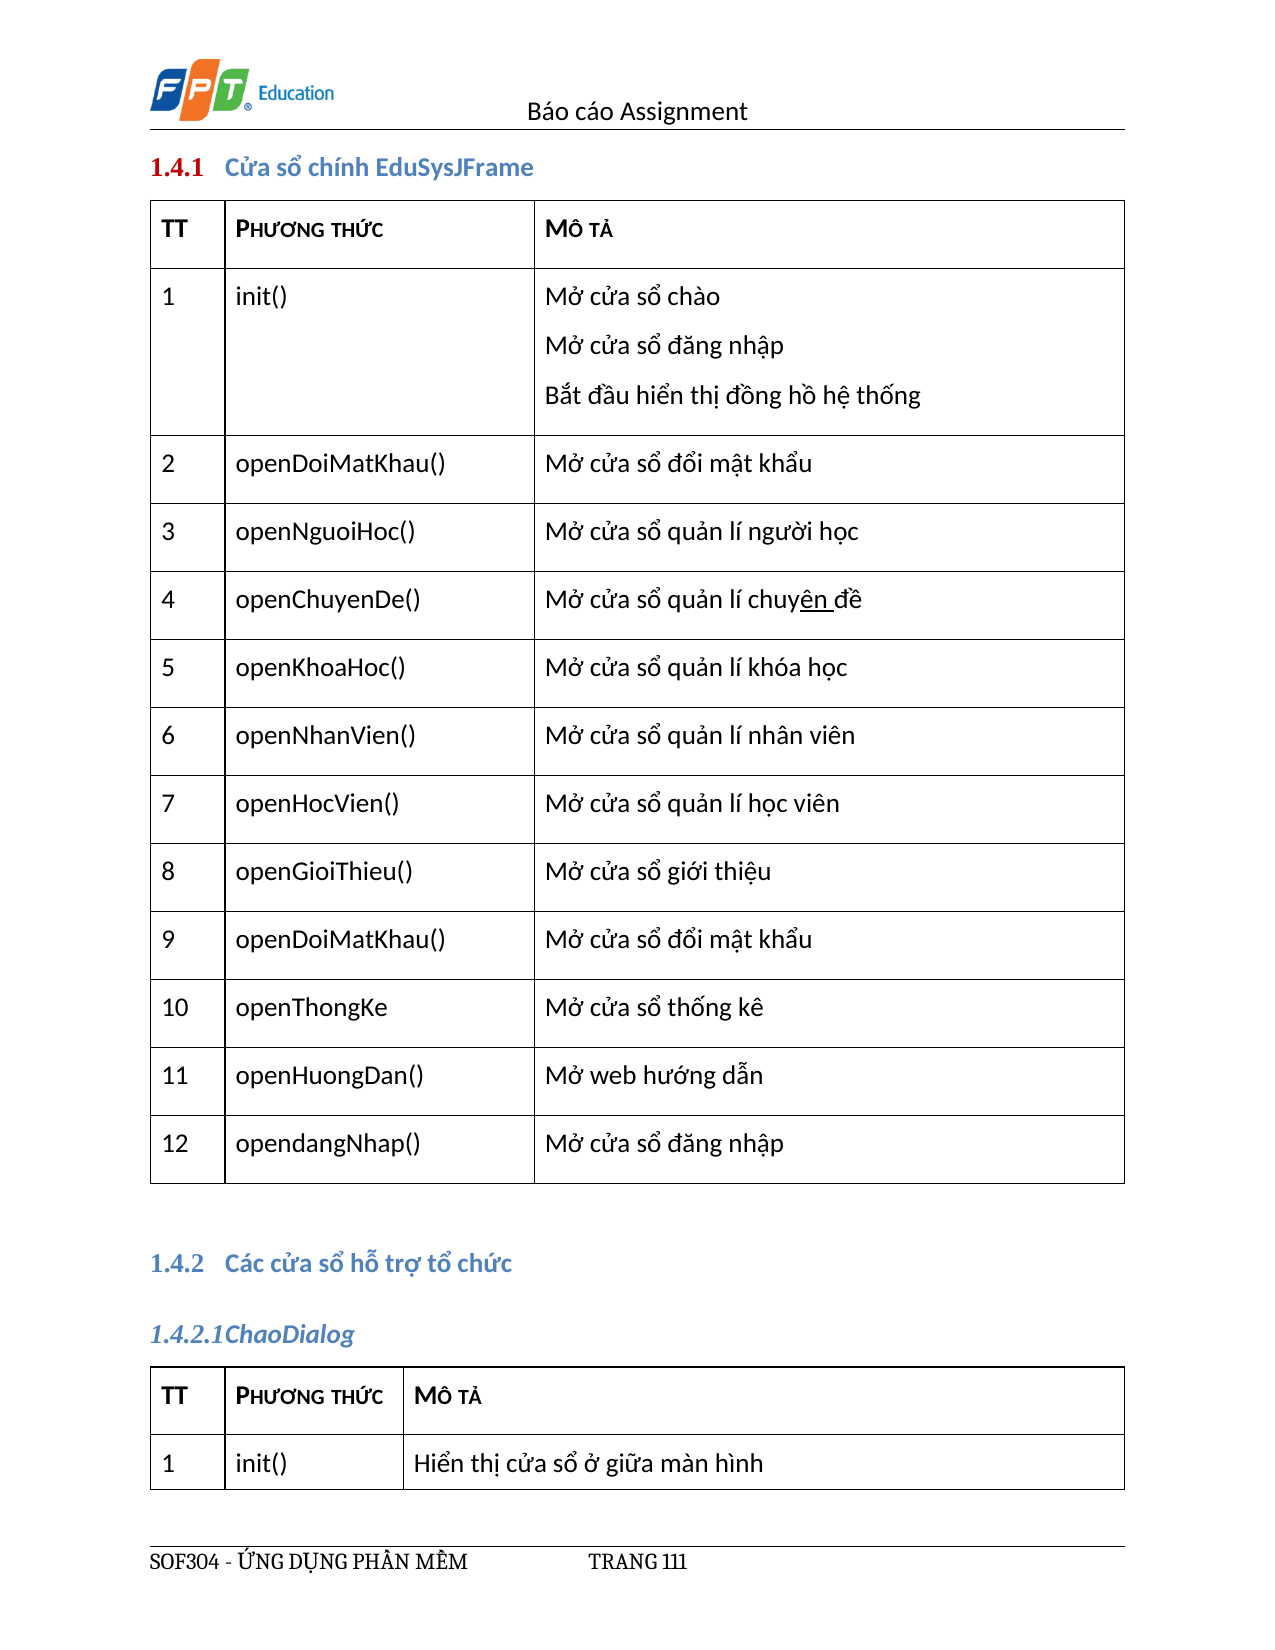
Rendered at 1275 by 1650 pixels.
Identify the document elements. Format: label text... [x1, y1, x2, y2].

table_cell openHocVien() [226, 776, 534, 843]
table_cell init() [226, 269, 534, 434]
table_cell Mở cửa sổ đổi mật khẩu [535, 912, 1124, 979]
table_cell openHuongDan() [226, 1048, 534, 1115]
table_cell Mở web hướng dẫn [535, 1048, 1124, 1115]
table_cell 1 [151, 1435, 224, 1489]
table_cell openThongKe [226, 980, 534, 1047]
table_cell 10 [151, 980, 224, 1047]
table_cell 2 [151, 436, 224, 502]
picture [150, 59, 336, 121]
subtitle Cửa sổ chính EduSysJFrame [150, 150, 1125, 183]
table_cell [404, 1435, 1124, 1489]
table_header Phương thức [226, 201, 534, 267]
table_cell Mở cửa sổ giới thiệu [535, 844, 1124, 911]
table_cell openChuyenDe() [226, 572, 534, 638]
subtitle Các cửa sổ hỗ trợ tổ chức [150, 1247, 1125, 1279]
table_cell opendangNhap() [226, 1116, 534, 1183]
table_cell Mở cửa sổ đăng nhập [535, 1116, 1124, 1183]
table_cell openGioiThieu() [226, 844, 534, 911]
subtitle ChaoDialog [150, 1317, 1125, 1350]
table_cell 6 [151, 708, 224, 774]
table_cell 8 [151, 844, 224, 911]
table_cell Mở cửa sổ quản lí học viên [535, 776, 1124, 843]
table_cell 3 [151, 504, 224, 571]
table_header Mô tả [535, 201, 1124, 267]
table_cell Mở cửa sổ chào Mở cửa sổ đăng nhập Bắt đầu hiển thị đồng hồ hệ thống [535, 269, 1124, 434]
table_header Mô tả [404, 1368, 1124, 1434]
table_cell Mở cửa sổ đổi mật khẩu [535, 436, 1124, 502]
table_cell 1 [151, 269, 224, 434]
table_cell 5 [151, 640, 224, 707]
table_cell 4 [151, 572, 224, 638]
table_cell Mở cửa sổ quản lí người học [535, 504, 1124, 571]
table_cell 11 [151, 1048, 224, 1115]
table_cell init() [226, 1435, 403, 1489]
table_cell openDoiMatKhau() [226, 436, 534, 502]
table_cell openKhoaHoc() [226, 640, 534, 707]
table_cell 9 [151, 912, 224, 979]
table_header TT [151, 1368, 224, 1434]
table_cell openDoiMatKhau() [226, 912, 534, 979]
table_header Phương thức [226, 1368, 403, 1434]
table_header TT [151, 201, 224, 267]
table_cell Mở cửa sổ quản lí khóa học [535, 640, 1124, 707]
table_cell 7 [151, 776, 224, 843]
table_cell openNguoiHoc() [226, 504, 534, 571]
table_cell Mở cửa sổ thống kê [535, 980, 1124, 1047]
table_cell Mở cửa sổ quản lí nhân viên [535, 708, 1124, 774]
table_cell 12 [151, 1116, 224, 1183]
table_cell Mở cửa sổ quản lí chuyên đề [535, 572, 1124, 638]
table_cell openNhanVien() [226, 708, 534, 774]
